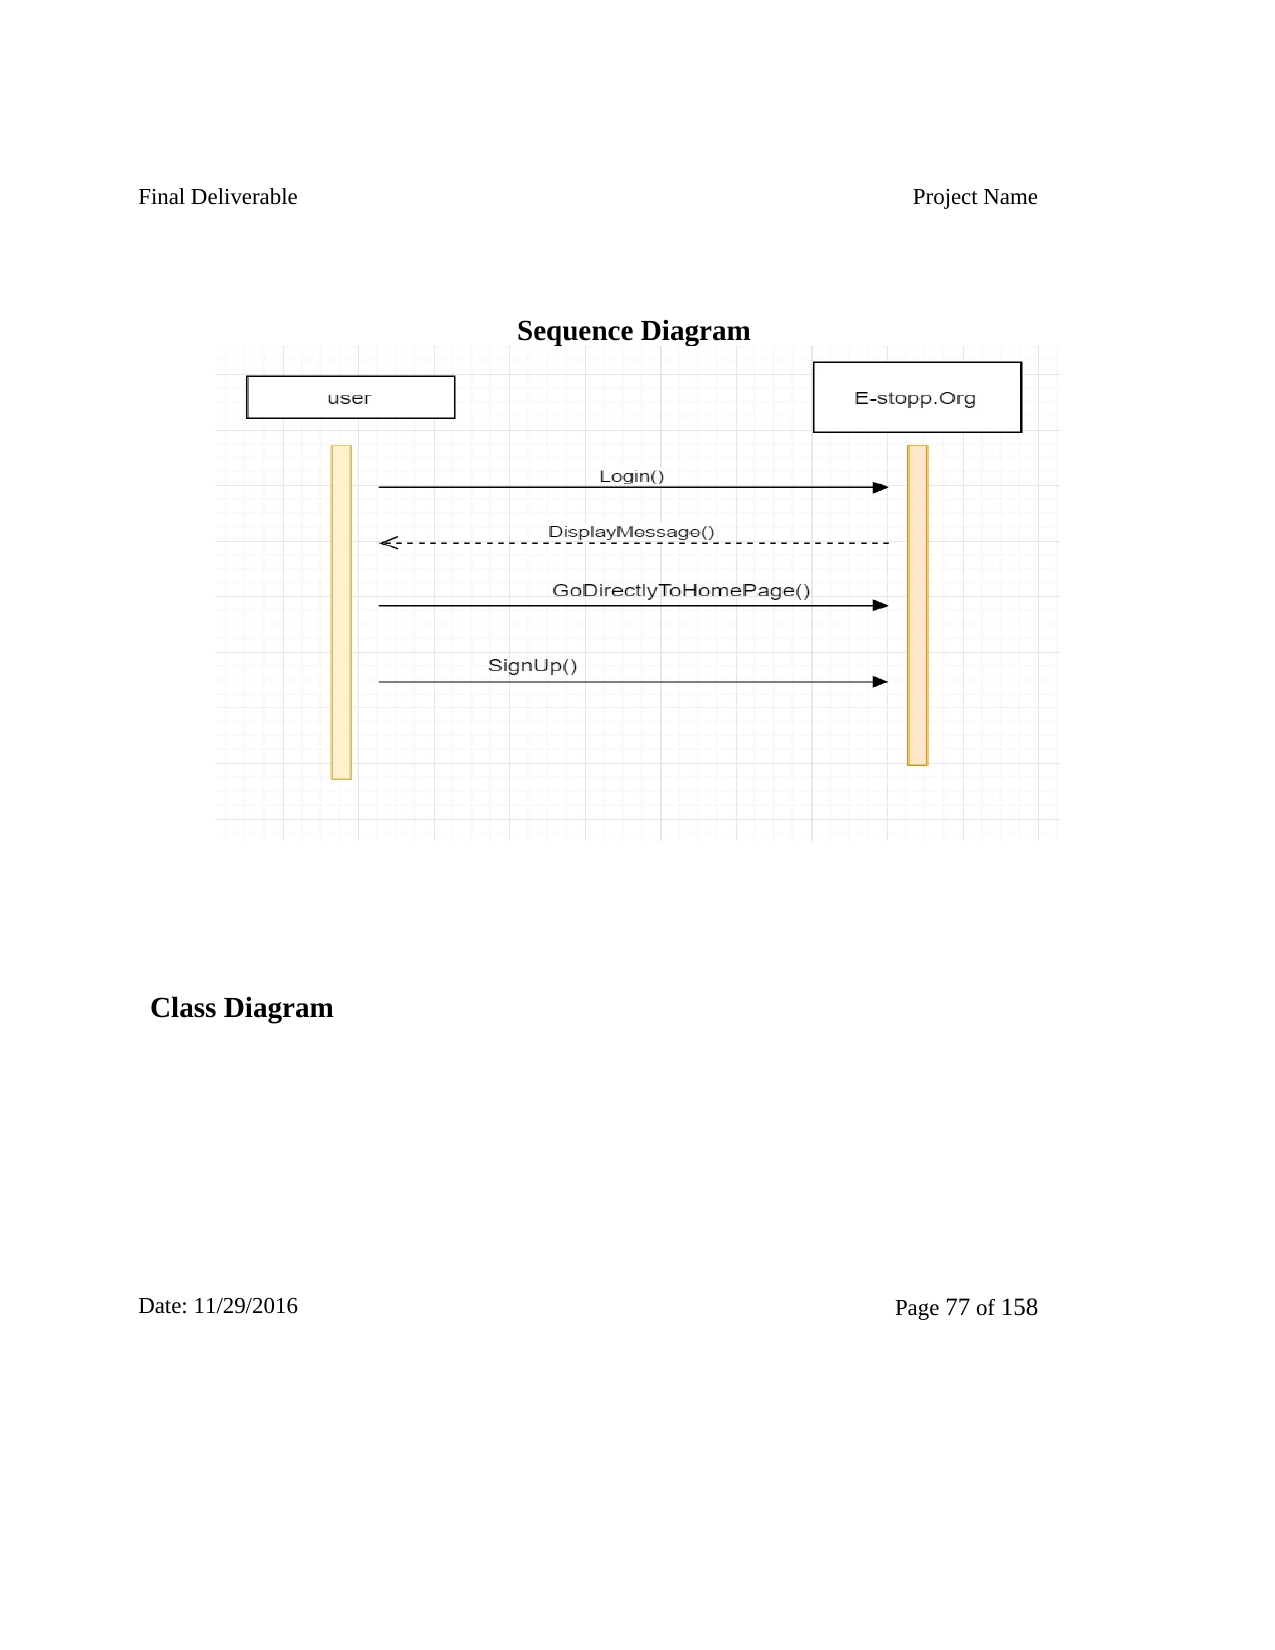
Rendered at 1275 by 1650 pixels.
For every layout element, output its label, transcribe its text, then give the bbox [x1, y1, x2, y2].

text Class Diagram [150, 990, 1125, 1024]
picture [215, 346, 1060, 970]
